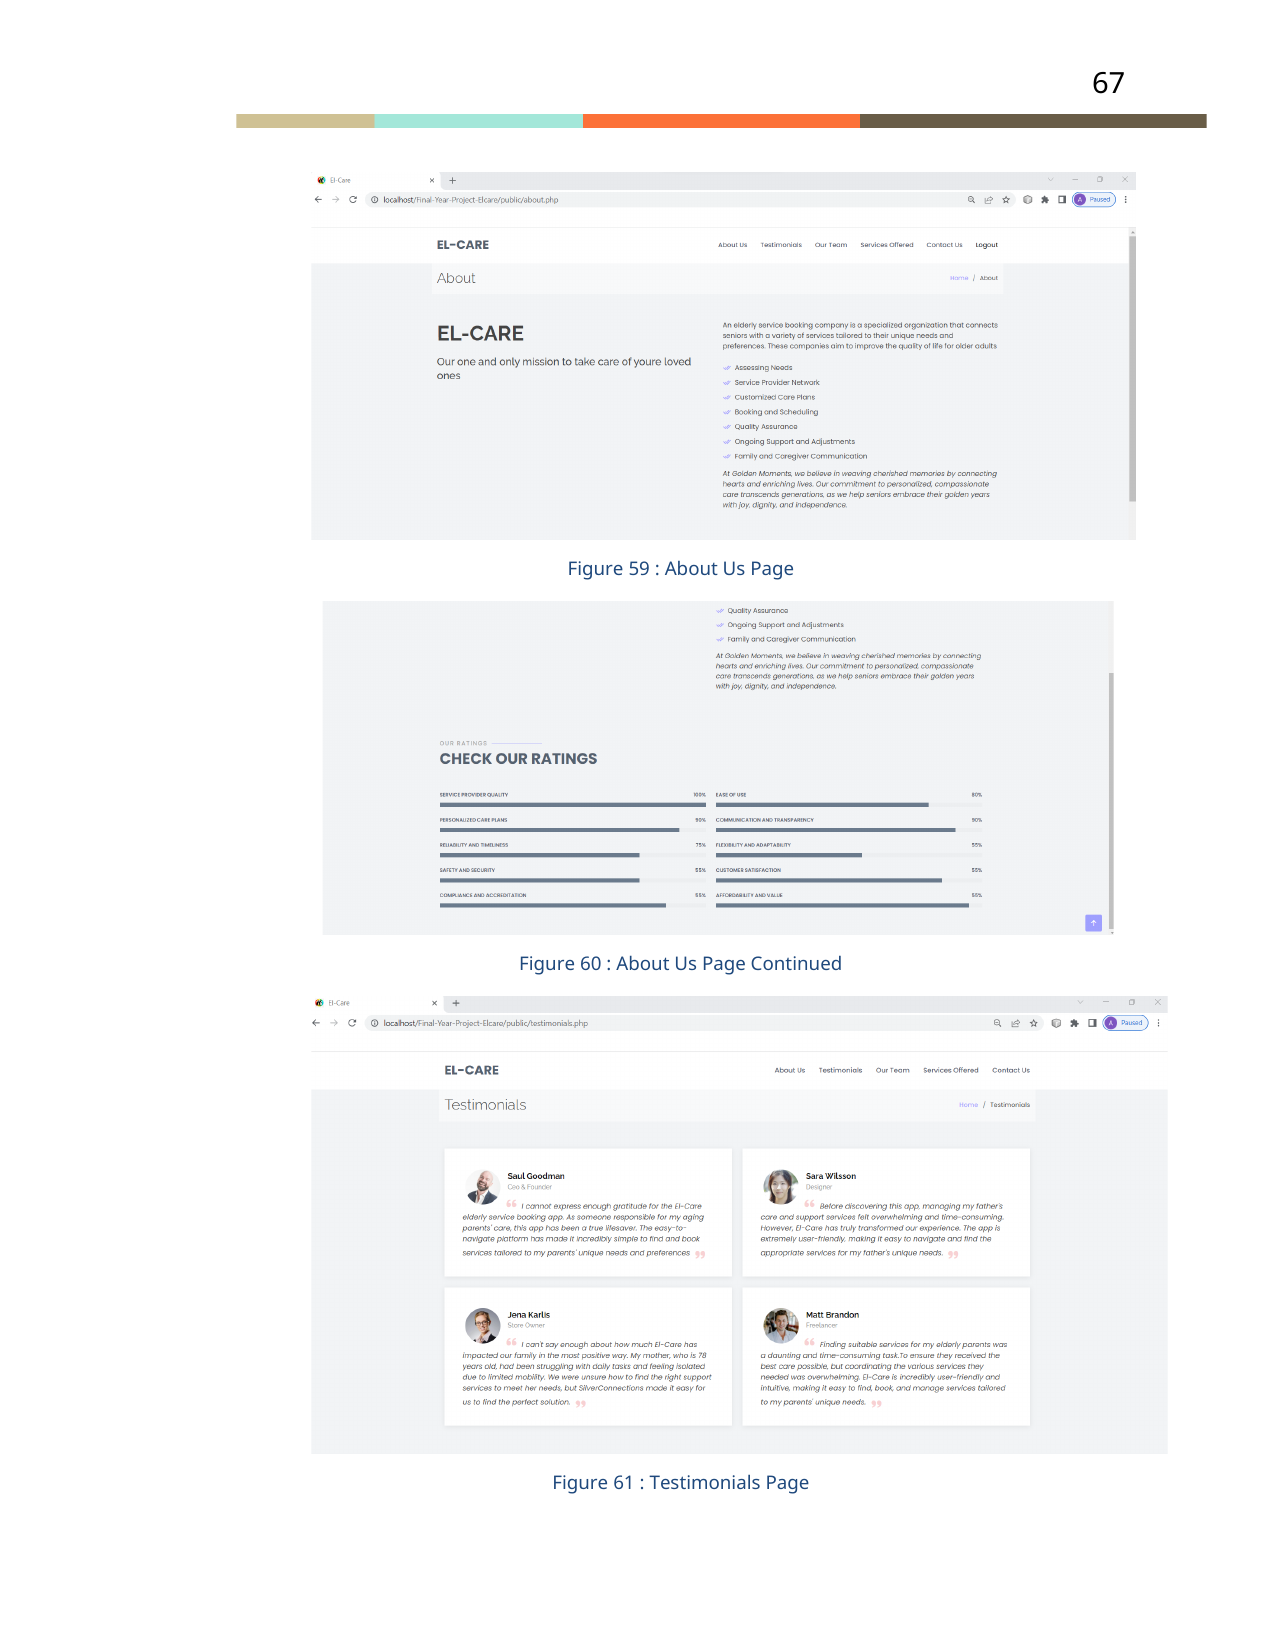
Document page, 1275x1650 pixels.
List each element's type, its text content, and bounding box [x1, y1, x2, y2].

picture [311, 996, 1168, 1454]
text Figure 59 : About Us Page [236, 555, 1125, 581]
picture [311, 172, 1136, 540]
picture [236, 114, 1207, 128]
text Figure 60 : About Us Page Continued [236, 950, 1125, 976]
picture [322, 601, 1114, 935]
text Figure 61 : Testimonials Page [236, 1470, 1125, 1495]
